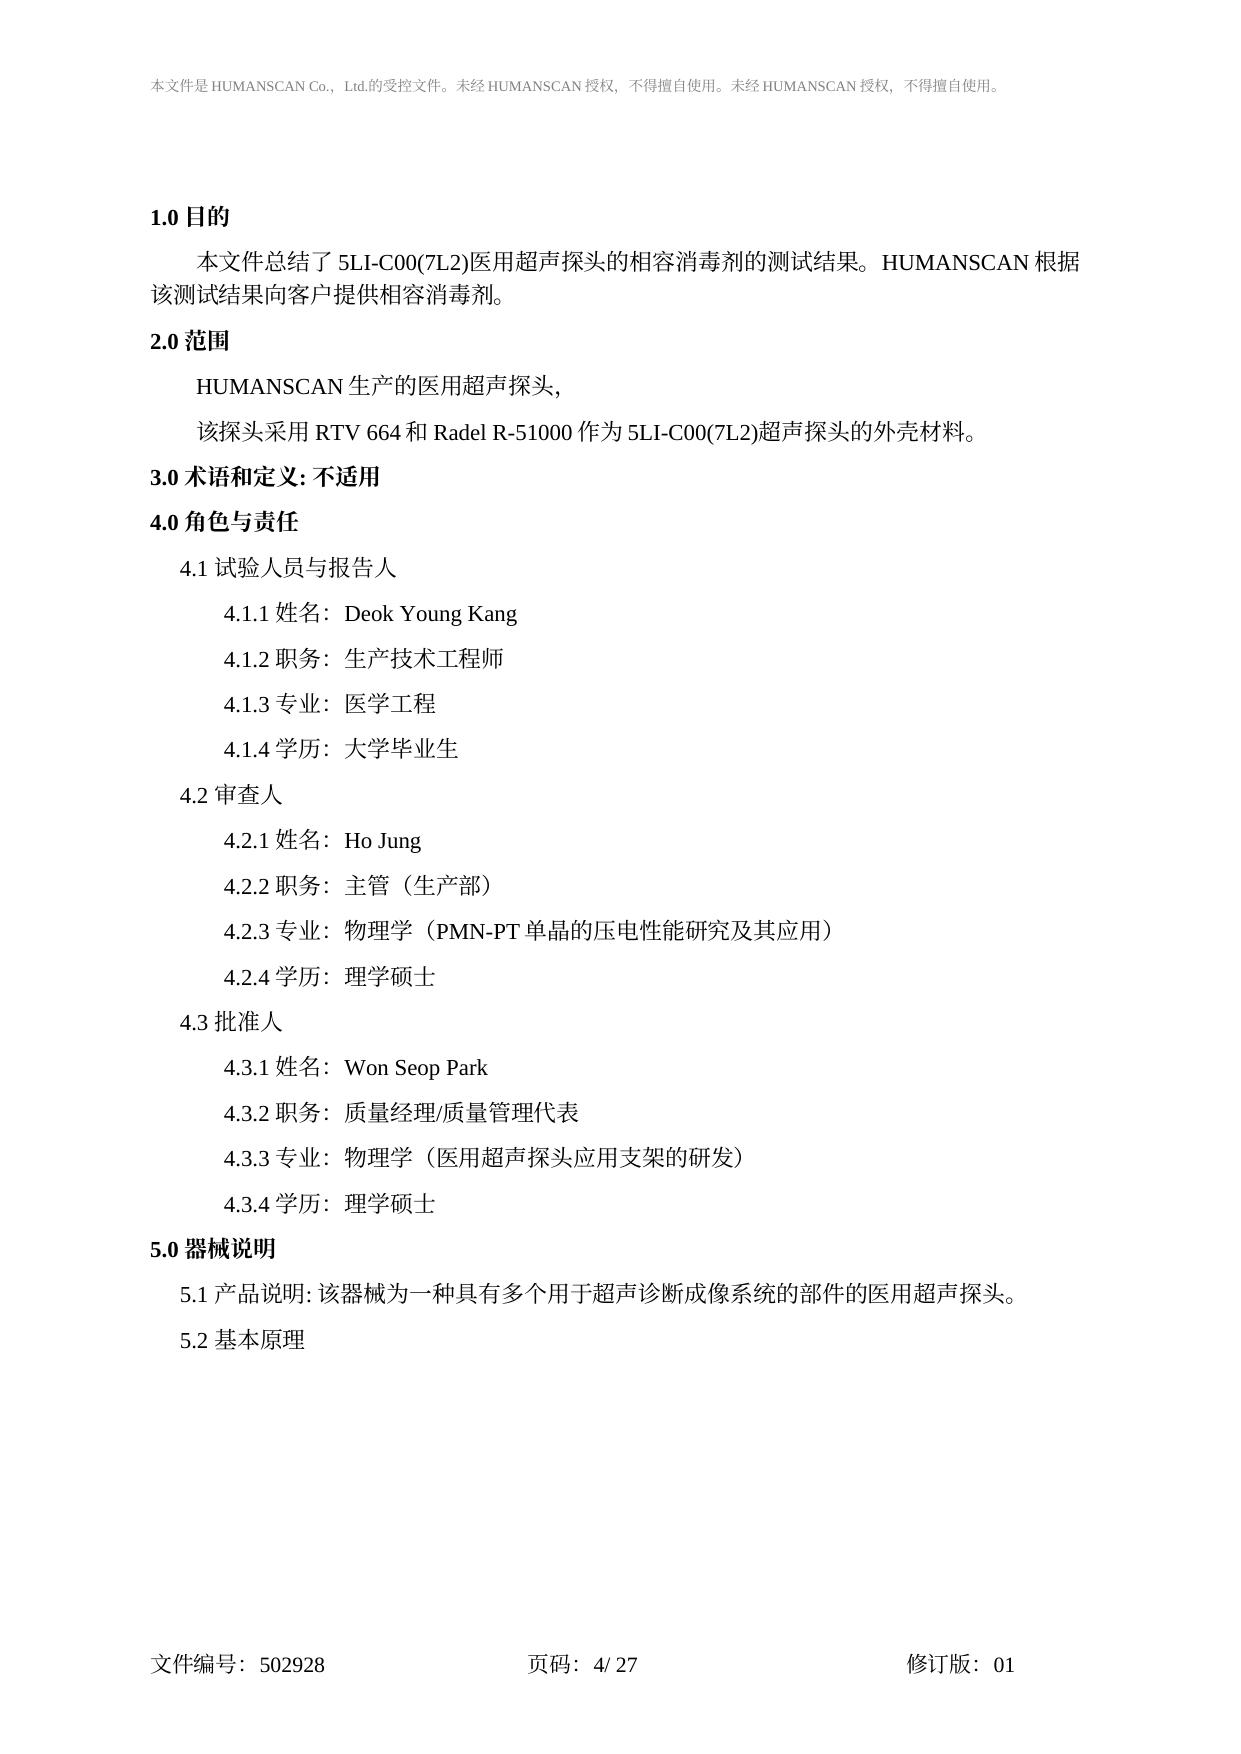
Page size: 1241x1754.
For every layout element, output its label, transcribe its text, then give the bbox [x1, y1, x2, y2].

subtitle 4.1.1 姓名：Deok Young Kang [224, 595, 1090, 628]
subtitle 5.1 产品说明: 该器械为一种具有多个用于超声诊断成像系统的部件的医用超声探头。 [179, 1277, 1090, 1309]
subtitle 3.0 术语和定义: 不适用 [150, 459, 1090, 492]
subtitle 4.2.1 姓名：Ho Jung [224, 822, 1090, 855]
subtitle 4.1.2 职务：生产技术工程师 [224, 641, 1090, 674]
subtitle 4.0 角色与责任 [150, 504, 1090, 537]
subtitle 4.2.4 学历：理学硕士 [224, 959, 1090, 992]
subtitle 5.0 器械说明 [150, 1231, 1090, 1264]
subtitle 4.2.3 专业：物理学（PMN-PT单晶的压电性能研究及其应用） [224, 913, 1090, 946]
subtitle 4.3.2 职务：质量经理/质量管理代表 [224, 1095, 1090, 1128]
subtitle 2.0 范围 [150, 323, 1090, 356]
subtitle 1.0 目的 [150, 199, 1090, 232]
subtitle 4.1.4 学历：大学毕业生 [224, 732, 1090, 764]
subtitle 4.2.2 职务：主管（生产部） [224, 868, 1090, 901]
subtitle 5.2 基本原理 [179, 1322, 1090, 1355]
subtitle 4.3.4 学历：理学硕士 [224, 1186, 1090, 1219]
subtitle 4.1.3 专业：医学工程 [224, 686, 1090, 719]
subtitle 4.3.3 专业：物理学（医用超声探头应用支架的研发） [224, 1140, 1090, 1173]
text HUMANSCAN生产的医用超声探头， [150, 368, 1090, 401]
subtitle 4.1 试验人员与报告人 [179, 550, 1090, 583]
text 该探头采用RTV 664和Radel R-51000作为5LI-C00(7L2)超声探头的外壳材料。 [150, 414, 1090, 447]
subtitle 4.3.1 姓名：Won Seop Park [224, 1049, 1090, 1082]
subtitle 4.2 审查人 [179, 777, 1090, 810]
text 本文件总结了5LI-C00(7L2)医用超声探头的相容消毒剂的测试结果。HUMANSCAN根据该测试结果向客户提供相容消毒剂。 [150, 244, 1090, 310]
subtitle 4.3 批准人 [179, 1004, 1090, 1037]
